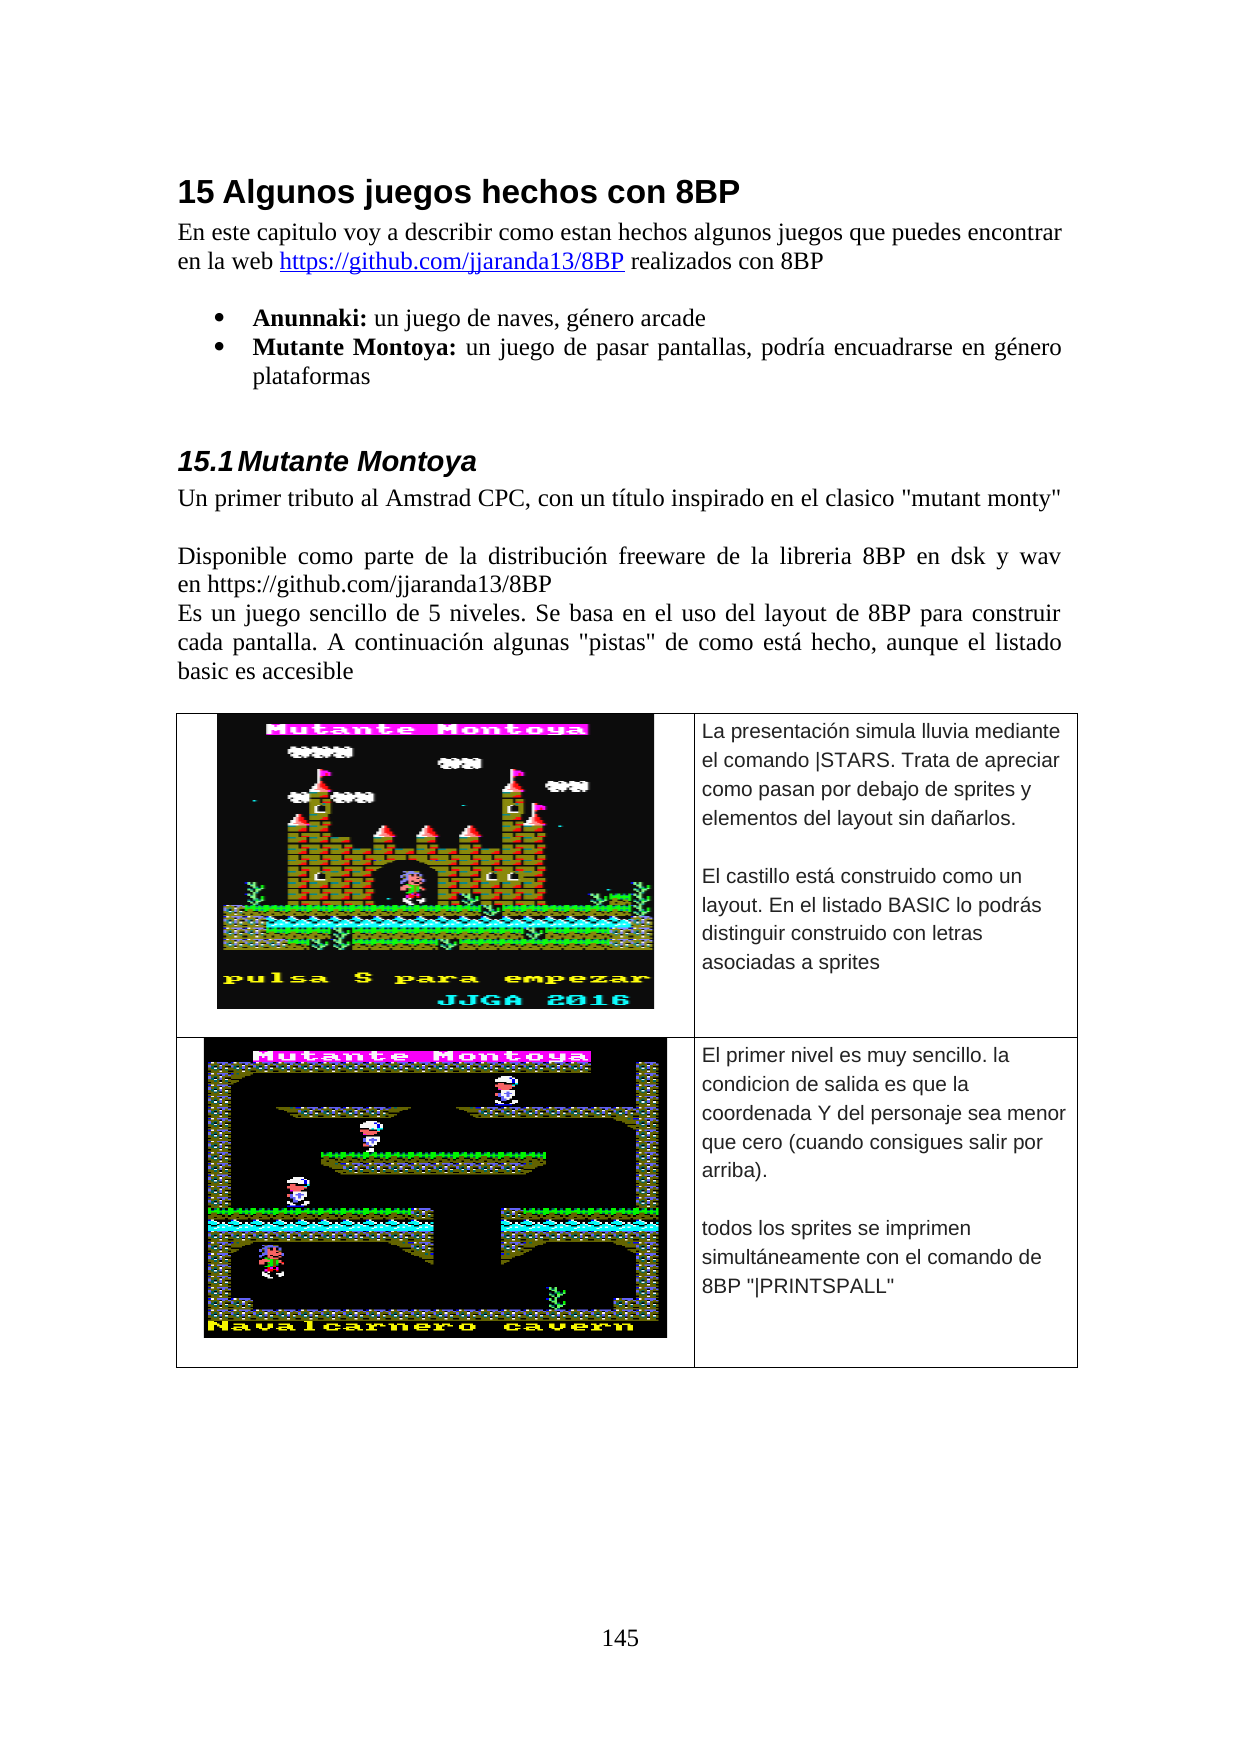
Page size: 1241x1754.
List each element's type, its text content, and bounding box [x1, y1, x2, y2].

text Es un juego sencillo de 5 niveles. Se basa en el uso del layout de 8BP para construir cada pantalla. A continuación algunas "pistas" de como está hecho, aunque el listado basic es accesible [177, 598, 1063, 684]
subtitle Algunos juegos hechos con 8BP [177, 173, 1063, 211]
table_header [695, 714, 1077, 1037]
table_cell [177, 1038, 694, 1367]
list Anunnaki: un juego de naves, género arcade [215, 303, 1063, 332]
picture [203, 1038, 668, 1338]
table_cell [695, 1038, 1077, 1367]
text En este capitulo voy a describir como estan hechos algunos juegos que puedes encontrar en la web https://github.com/jjaranda13/8BP realizados con 8BP [177, 217, 1063, 275]
subtitle Mutante Montoya [177, 443, 1063, 477]
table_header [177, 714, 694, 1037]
list Mutante Montoya: un juego de pasar pantallas, podría encuadrarse en género plataformas [215, 332, 1063, 390]
text Un primer tributo al Amstrad CPC, con un título inspirado en el clasico "mutant monty" Disponible como parte de la distribución freeware de la libreria 8BP en dsk y wav en https://github.com/jjaranda13/8BP [177, 483, 1063, 598]
picture [217, 714, 655, 1009]
